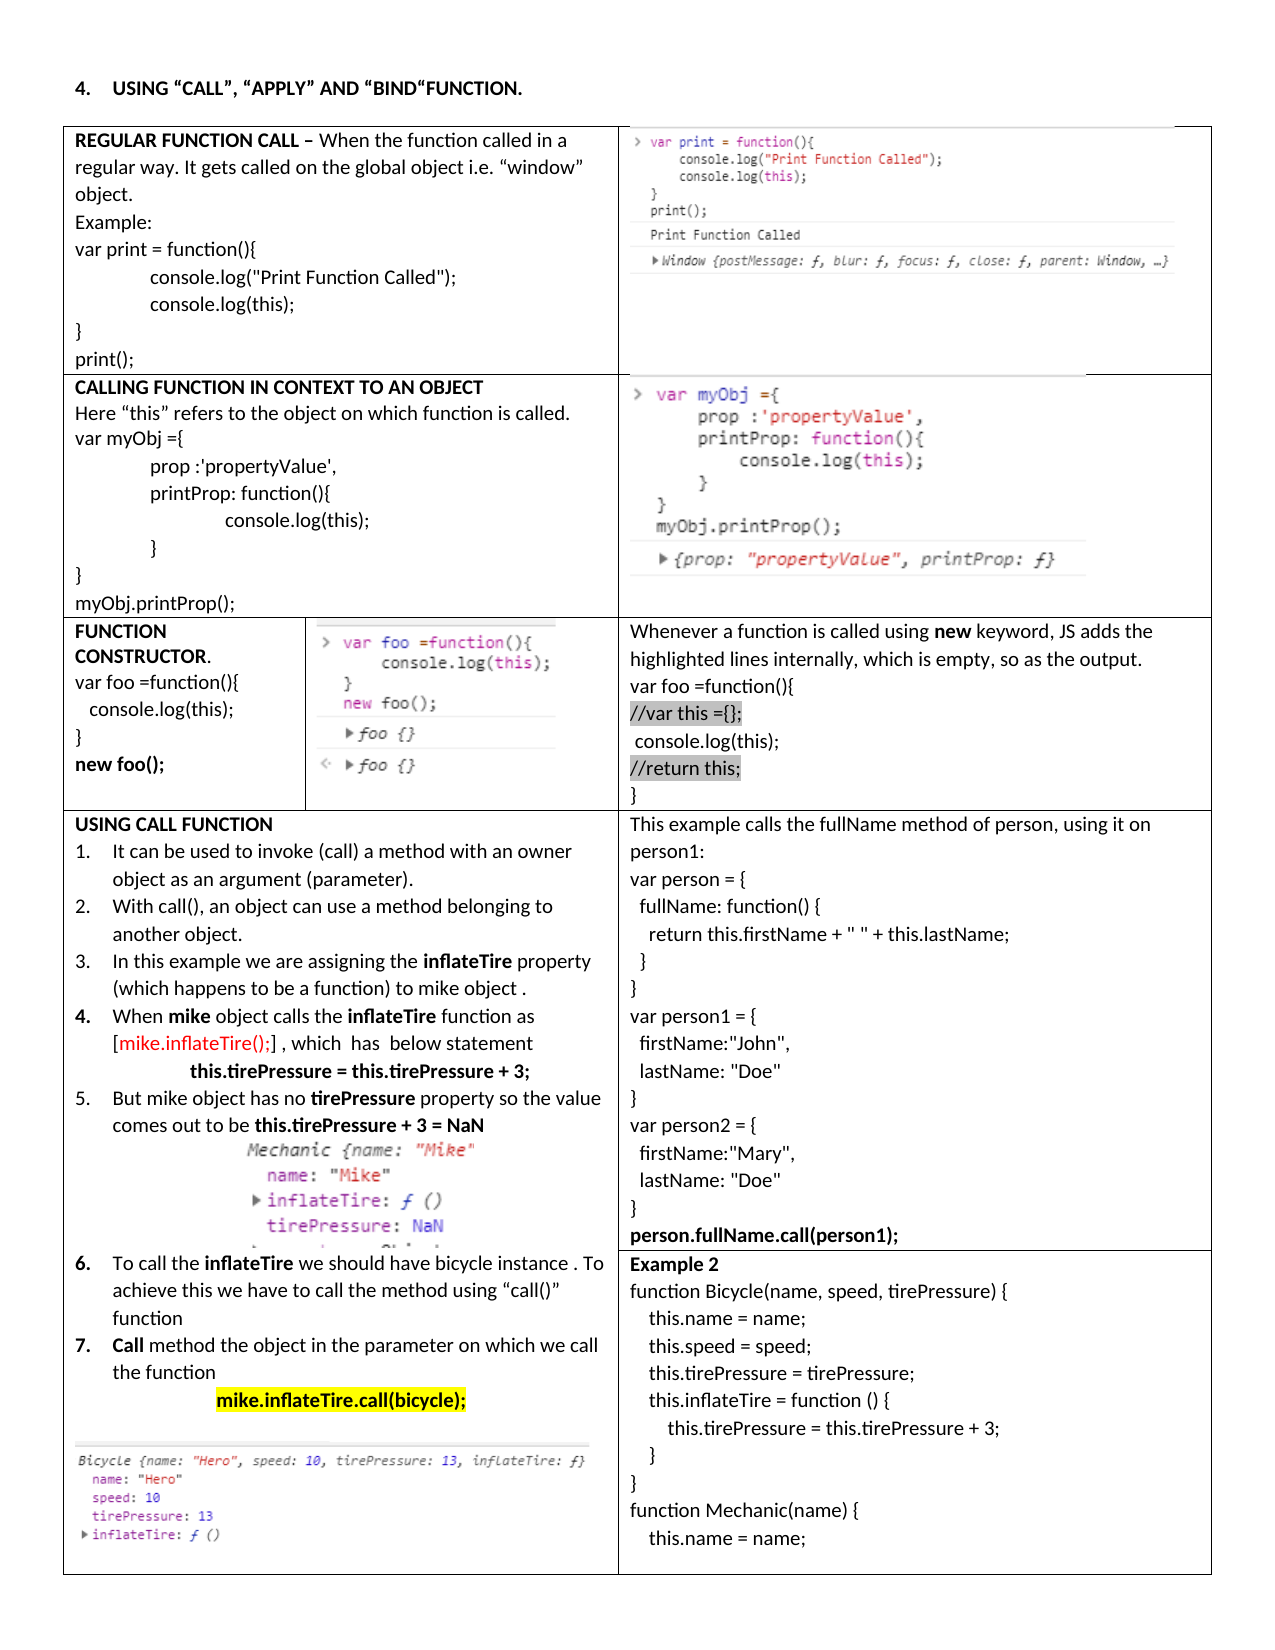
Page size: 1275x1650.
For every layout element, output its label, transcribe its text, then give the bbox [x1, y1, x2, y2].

picture [630, 126, 1175, 274]
table_cell CALLING FUNCTION IN CONTEXT TO AN OBJECT Here “this” refers to the object on which function is called. var myObj ={ prop :'propertyValue', printProp: function(){ console.log(this); } } myObj.printProp(); [64, 375, 618, 617]
table_cell FUNCTION CONSTRUCTOR. var foo =function(){ console.log(this); } new foo(); [64, 618, 305, 810]
picture [630, 374, 1087, 581]
table_header REGULAR FUNCTION CALL – When the function called in a regular way. It gets called on the global object i.e. “window” object. Example: var print = function(){ console.log("Print Function Called"); console.log(this); } print(); [64, 127, 618, 373]
list USING “CALL”, “APPLY” AND “BIND“FUNCTION. [75, 75, 1200, 100]
table_cell USING CALL FUNCTION It can be used to invoke (call) a method with an owner object as an argument (parameter). With call(), an object can use a method belonging to another object. In this example we are assigning the inflateTire property (which happens to be a function) to mike object . When mike object calls the inflateTire function as [mike.inflateTire();] , which has below statement this.tirePressure = this.tirePressure + 3; But mike object has no tirePressure property so the value comes out to be this.tirePressure + 3 = NaN To call the inflateTire we should have bicycle instance . To achieve this we have to call the method using “call()” function Call method the object in the parameter on which we call the function mike.inflateTire.call(bicycle); [64, 811, 618, 1574]
table_cell [306, 618, 618, 810]
picture [316, 618, 556, 778]
picture [246, 1140, 474, 1248]
picture [75, 1441, 590, 1545]
table_cell [619, 375, 1211, 617]
table_header [619, 127, 1211, 373]
table_cell Whenever a function is called using new keyword, JS adds the highlighted lines internally, which is empty, so as the output. var foo =function(){ //var this ={}; console.log(this); //return this; } [619, 618, 1211, 810]
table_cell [619, 1251, 1211, 1574]
table_cell This example calls the fullName method of person, using it on person1: var person = { fullName: function() { return this.firstName + " " + this.lastName; } } var person1 = { firstName:"John", lastName: "Doe" } var person2 = { firstName:"Mary", lastName: "Doe" } person.fullName.call(person1); [619, 811, 1211, 1250]
